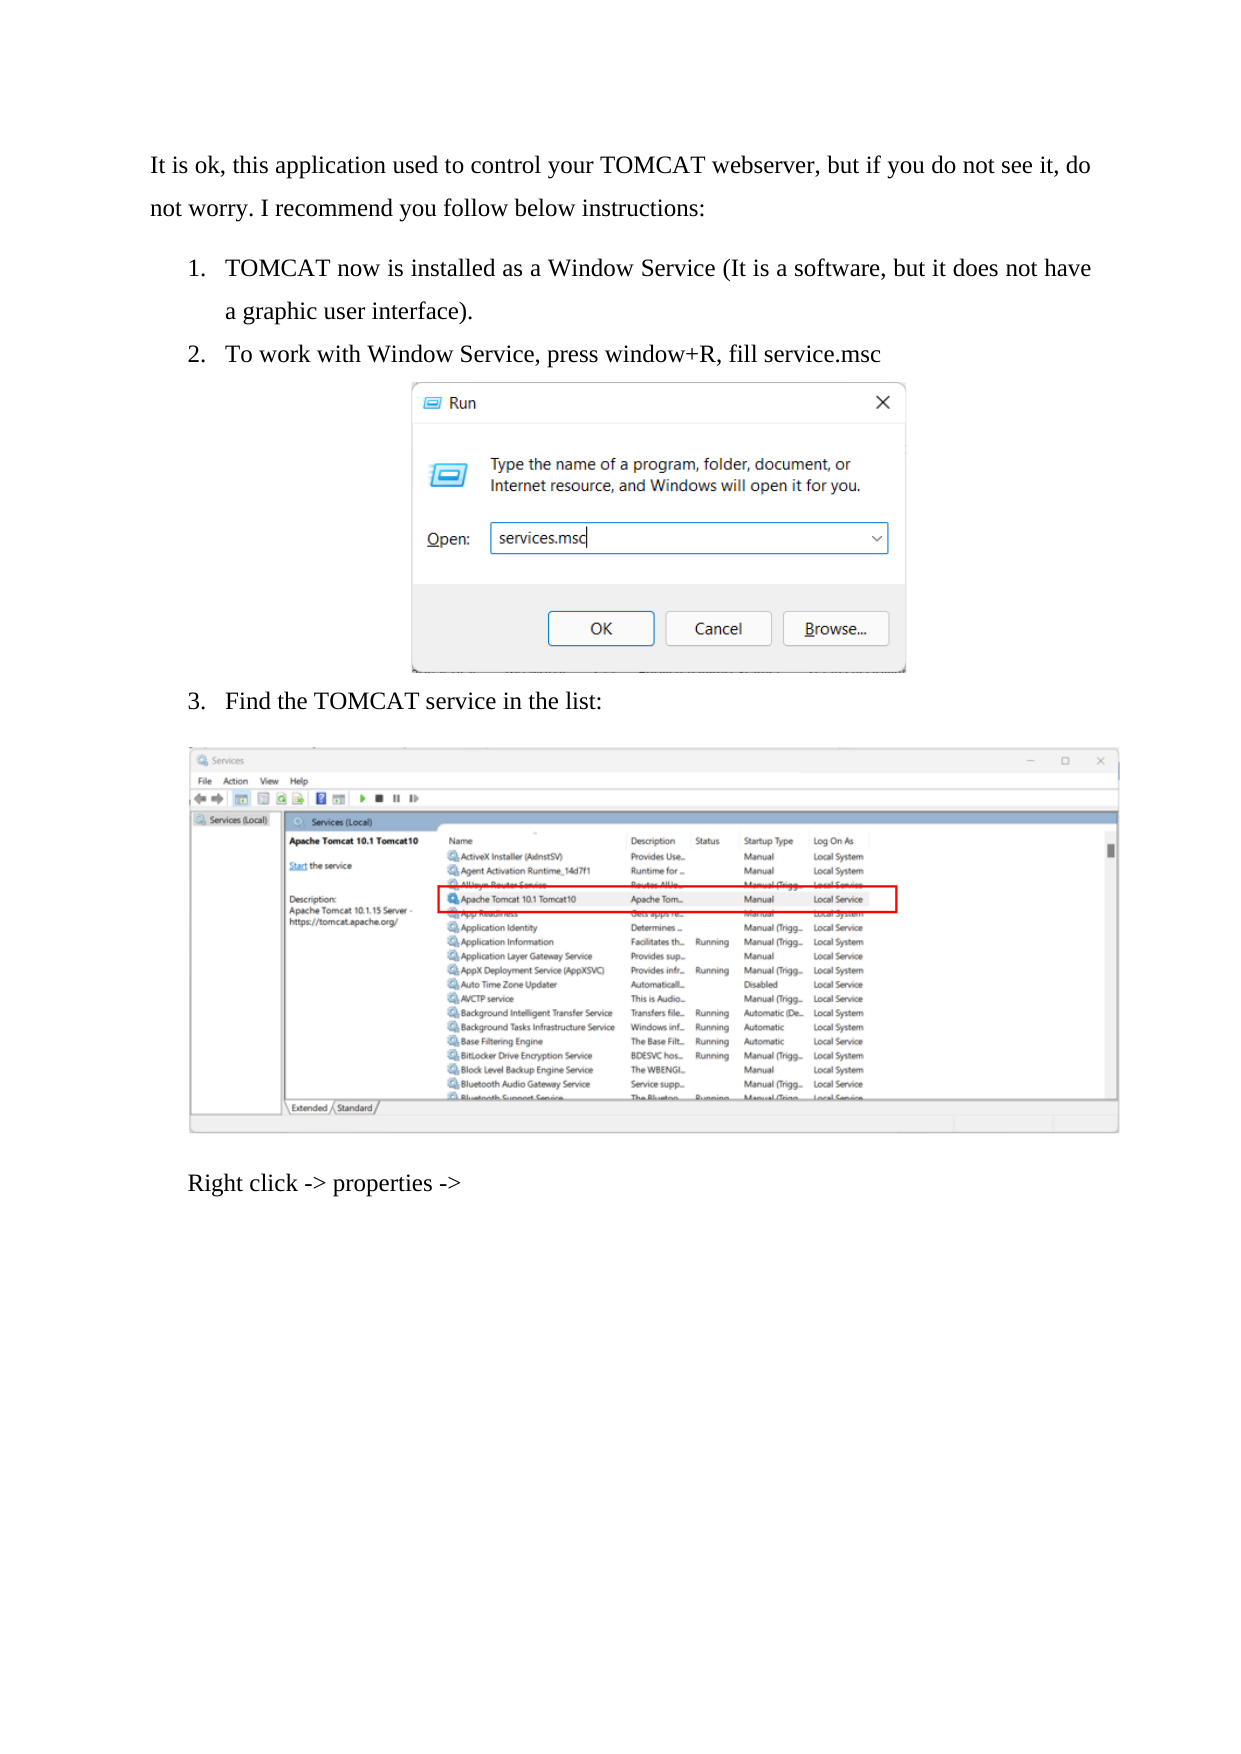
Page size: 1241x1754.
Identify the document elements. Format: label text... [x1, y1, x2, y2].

picture [187, 746, 1120, 1138]
text It is ok, this application used to control your TOMCAT webserver, but if you do not see it, do not worry. I recommend you follow below instructions: [150, 150, 1093, 222]
text Right click -> properties -> [187, 1168, 1093, 1197]
list Find the TOMCAT service in the list: [187, 686, 1093, 715]
list TOMCAT now is installed as a Window Service (It is a software, but it does not have a graphic user interface). [187, 253, 1093, 325]
list To work with Window Service, press window+R, fill service.msc [187, 339, 1093, 368]
picture [411, 382, 907, 673]
